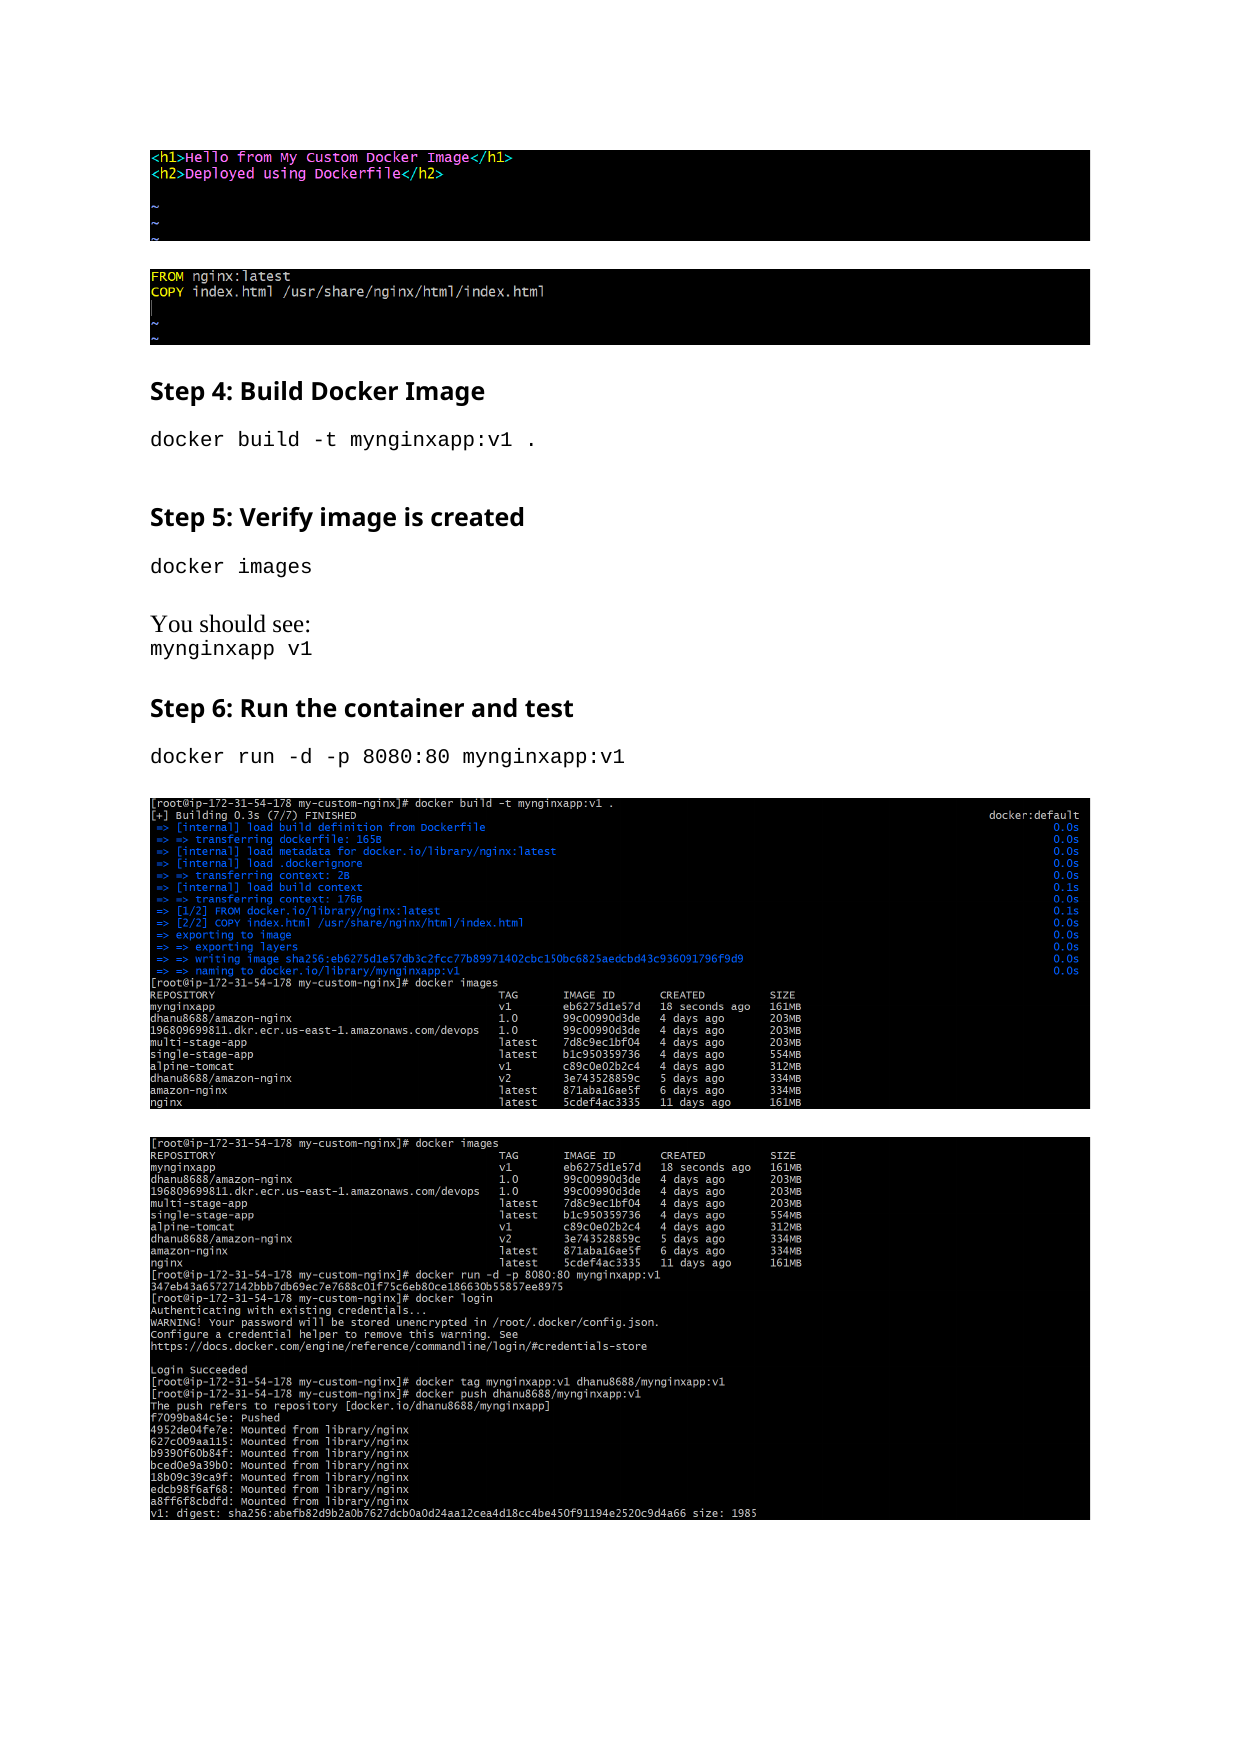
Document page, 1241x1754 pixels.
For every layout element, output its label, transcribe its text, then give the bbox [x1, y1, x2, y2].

picture [150, 269, 1091, 345]
text docker build -t mynginxapp:v1 . [150, 429, 1090, 453]
text Step 4: Build Docker Image [150, 373, 1090, 407]
picture [150, 1137, 1091, 1520]
text Step 6: Run the container and test [150, 690, 1090, 724]
text Step 5: Verify image is created [150, 500, 1090, 534]
text You should see: mynginxapp v1 [150, 609, 1090, 661]
text docker images [150, 556, 1090, 579]
picture [150, 798, 1091, 1109]
picture [150, 150, 1091, 241]
text docker run -d -p 8080:80 mynginxapp:v1 [150, 746, 1090, 770]
